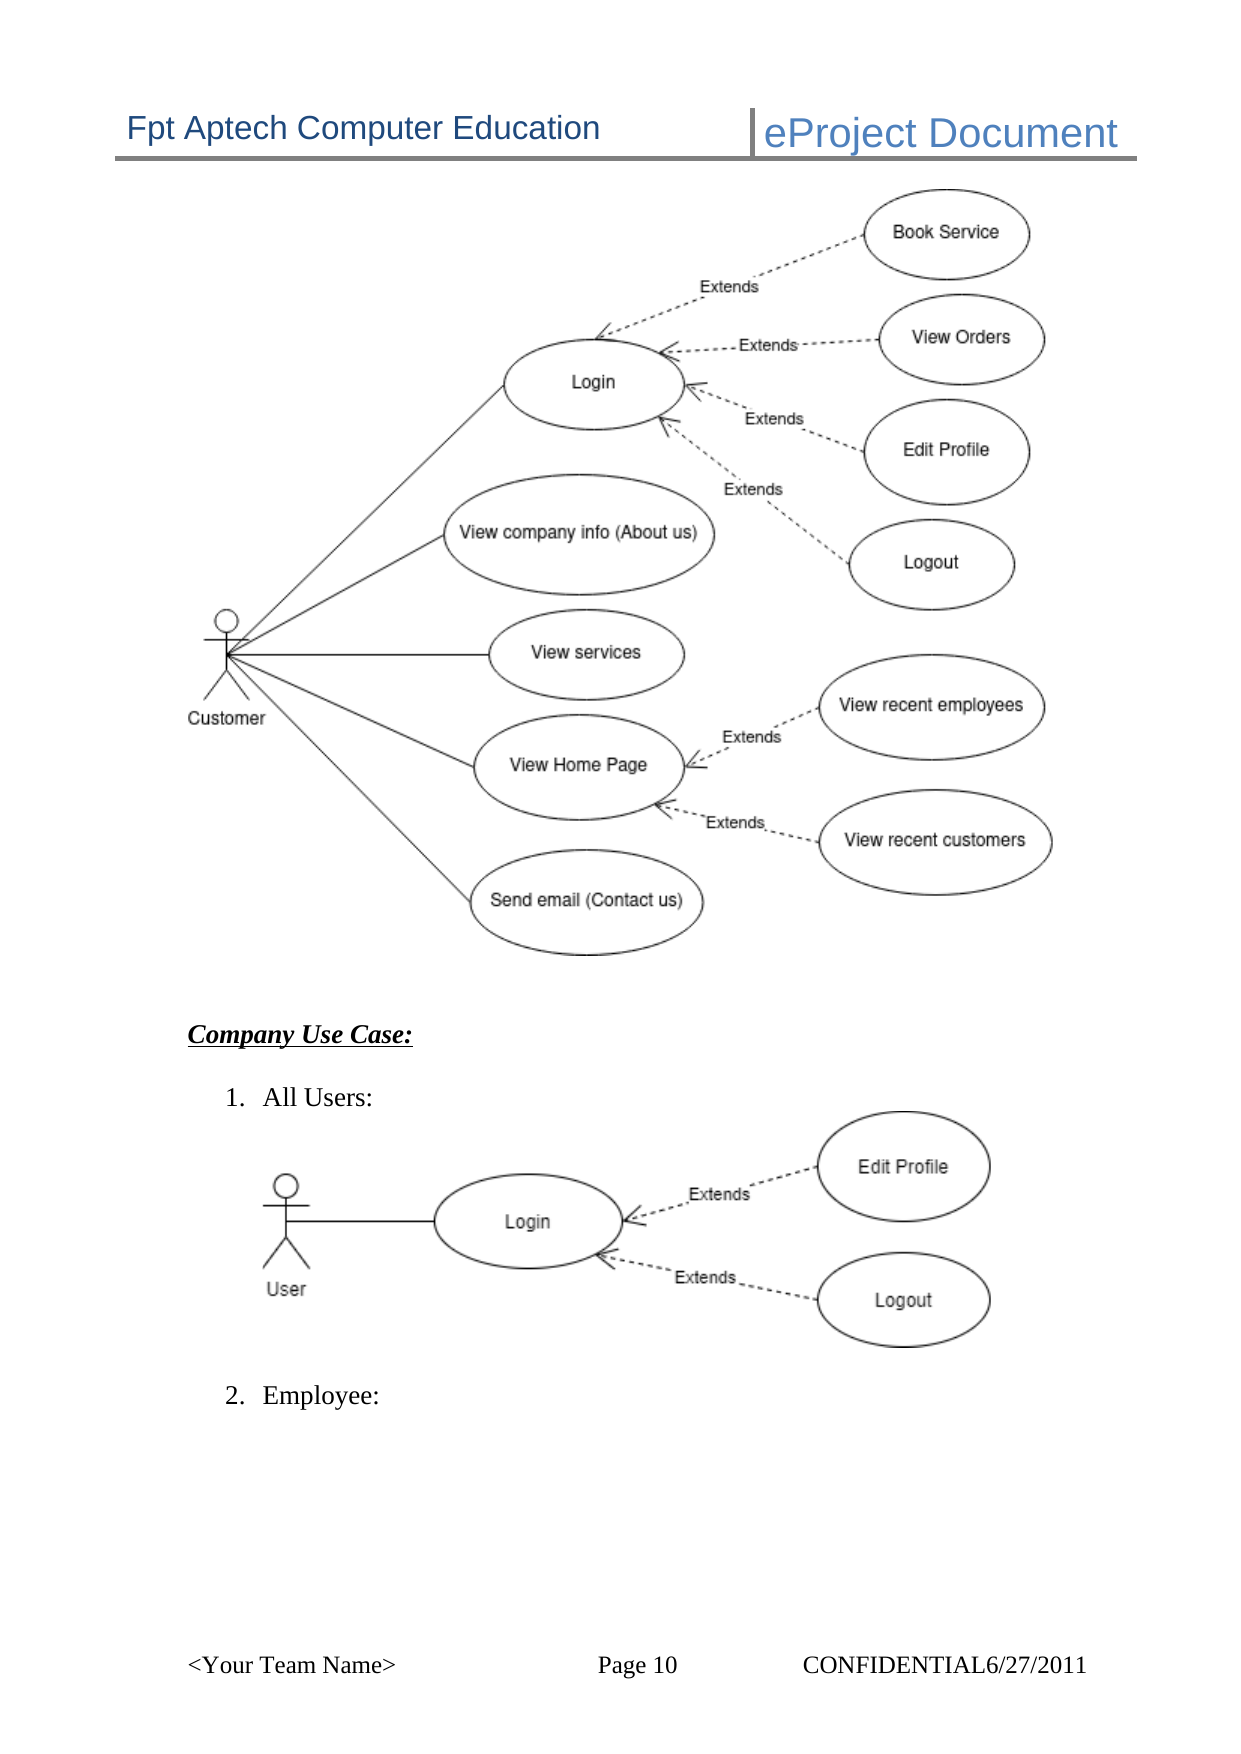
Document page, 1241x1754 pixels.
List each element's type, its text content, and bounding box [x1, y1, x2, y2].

picture [262, 1111, 991, 1348]
text Company Use Case: [187, 1018, 1053, 1049]
list Employee: [225, 1379, 1053, 1410]
picture [187, 189, 1053, 956]
list All Users: [225, 1081, 1053, 1112]
